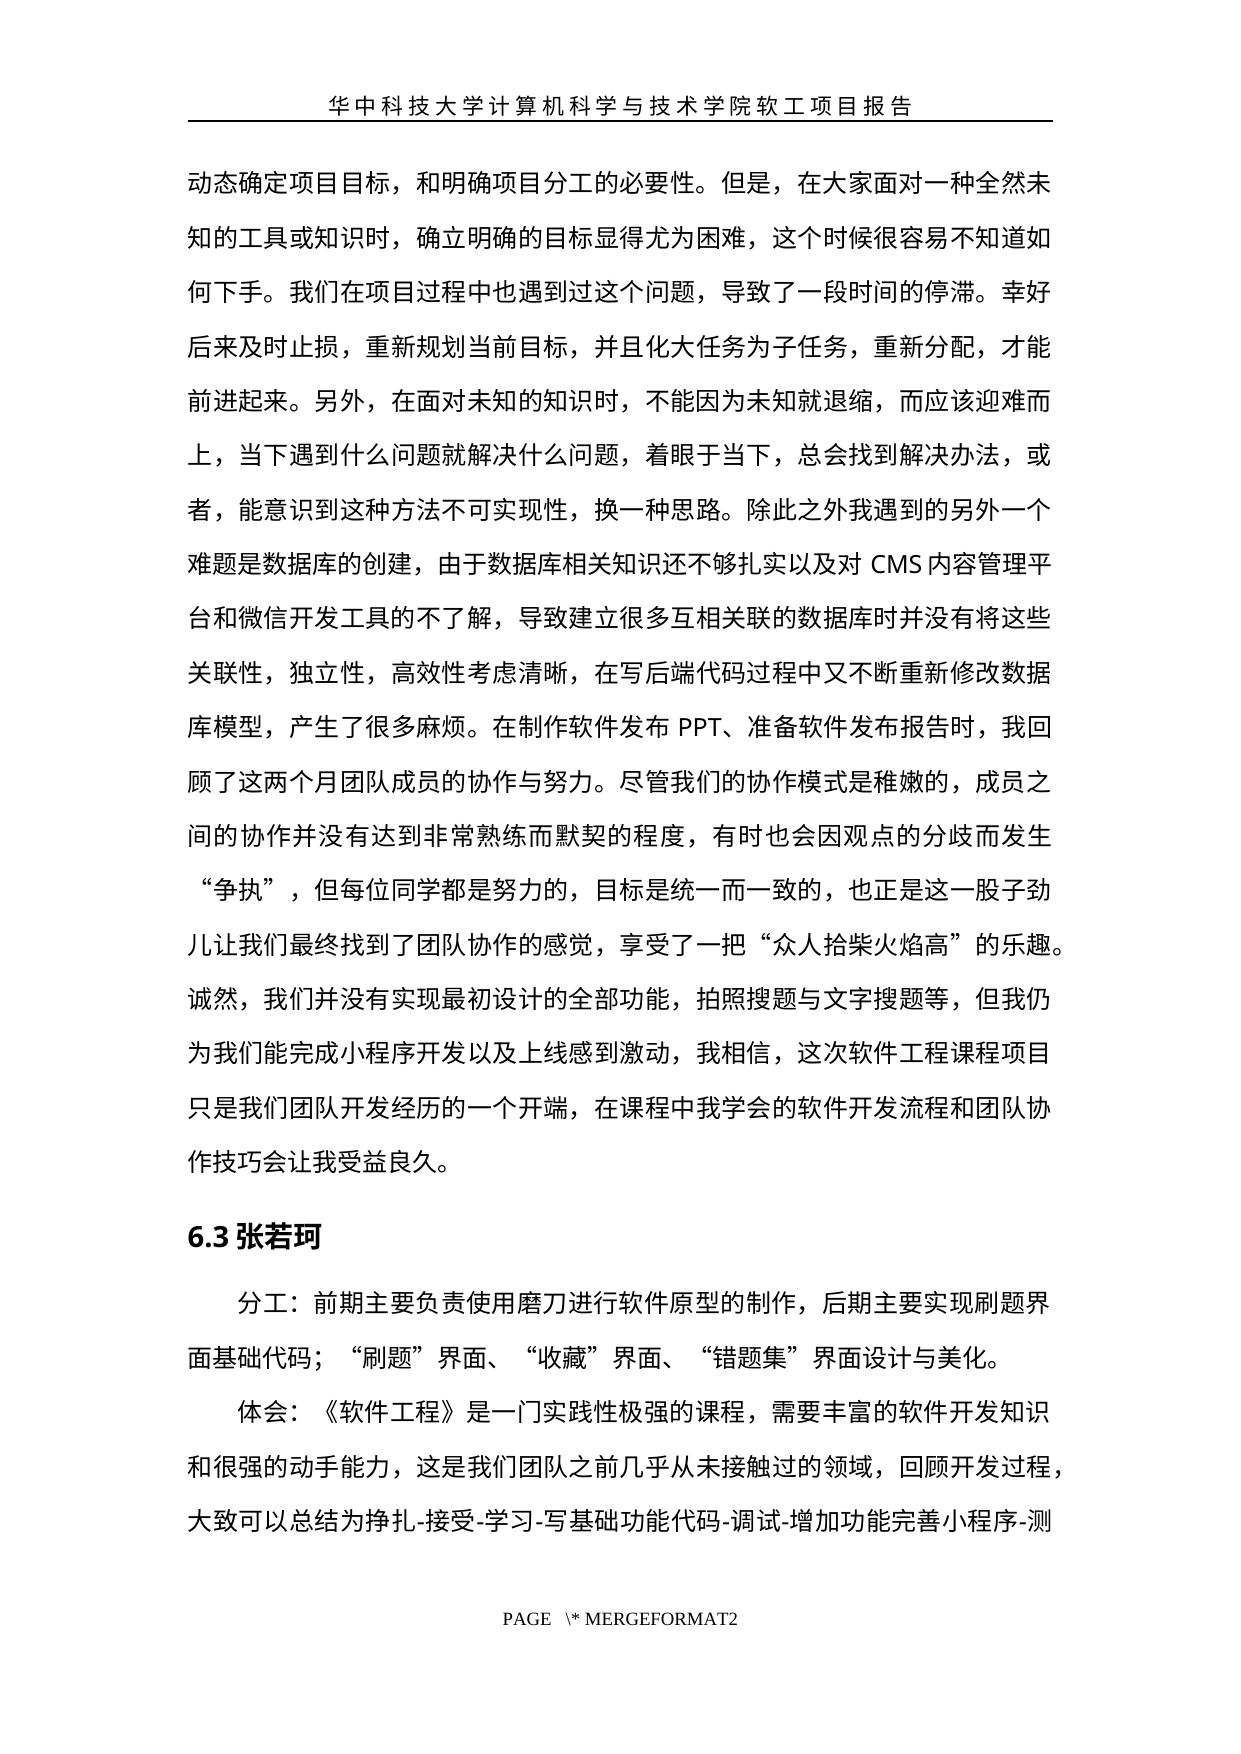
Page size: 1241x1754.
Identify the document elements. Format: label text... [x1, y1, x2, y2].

text 分工：前期主要负责使用磨刀进行软件原型的制作，后期主要实现刷题界面基础代码；“刷题”界面、“收藏”界面、“错题集”界面设计与美化。 [187, 1284, 1053, 1374]
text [187, 164, 1053, 1179]
text 6.3张若珂 [187, 1214, 1053, 1256]
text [187, 1393, 1053, 1538]
